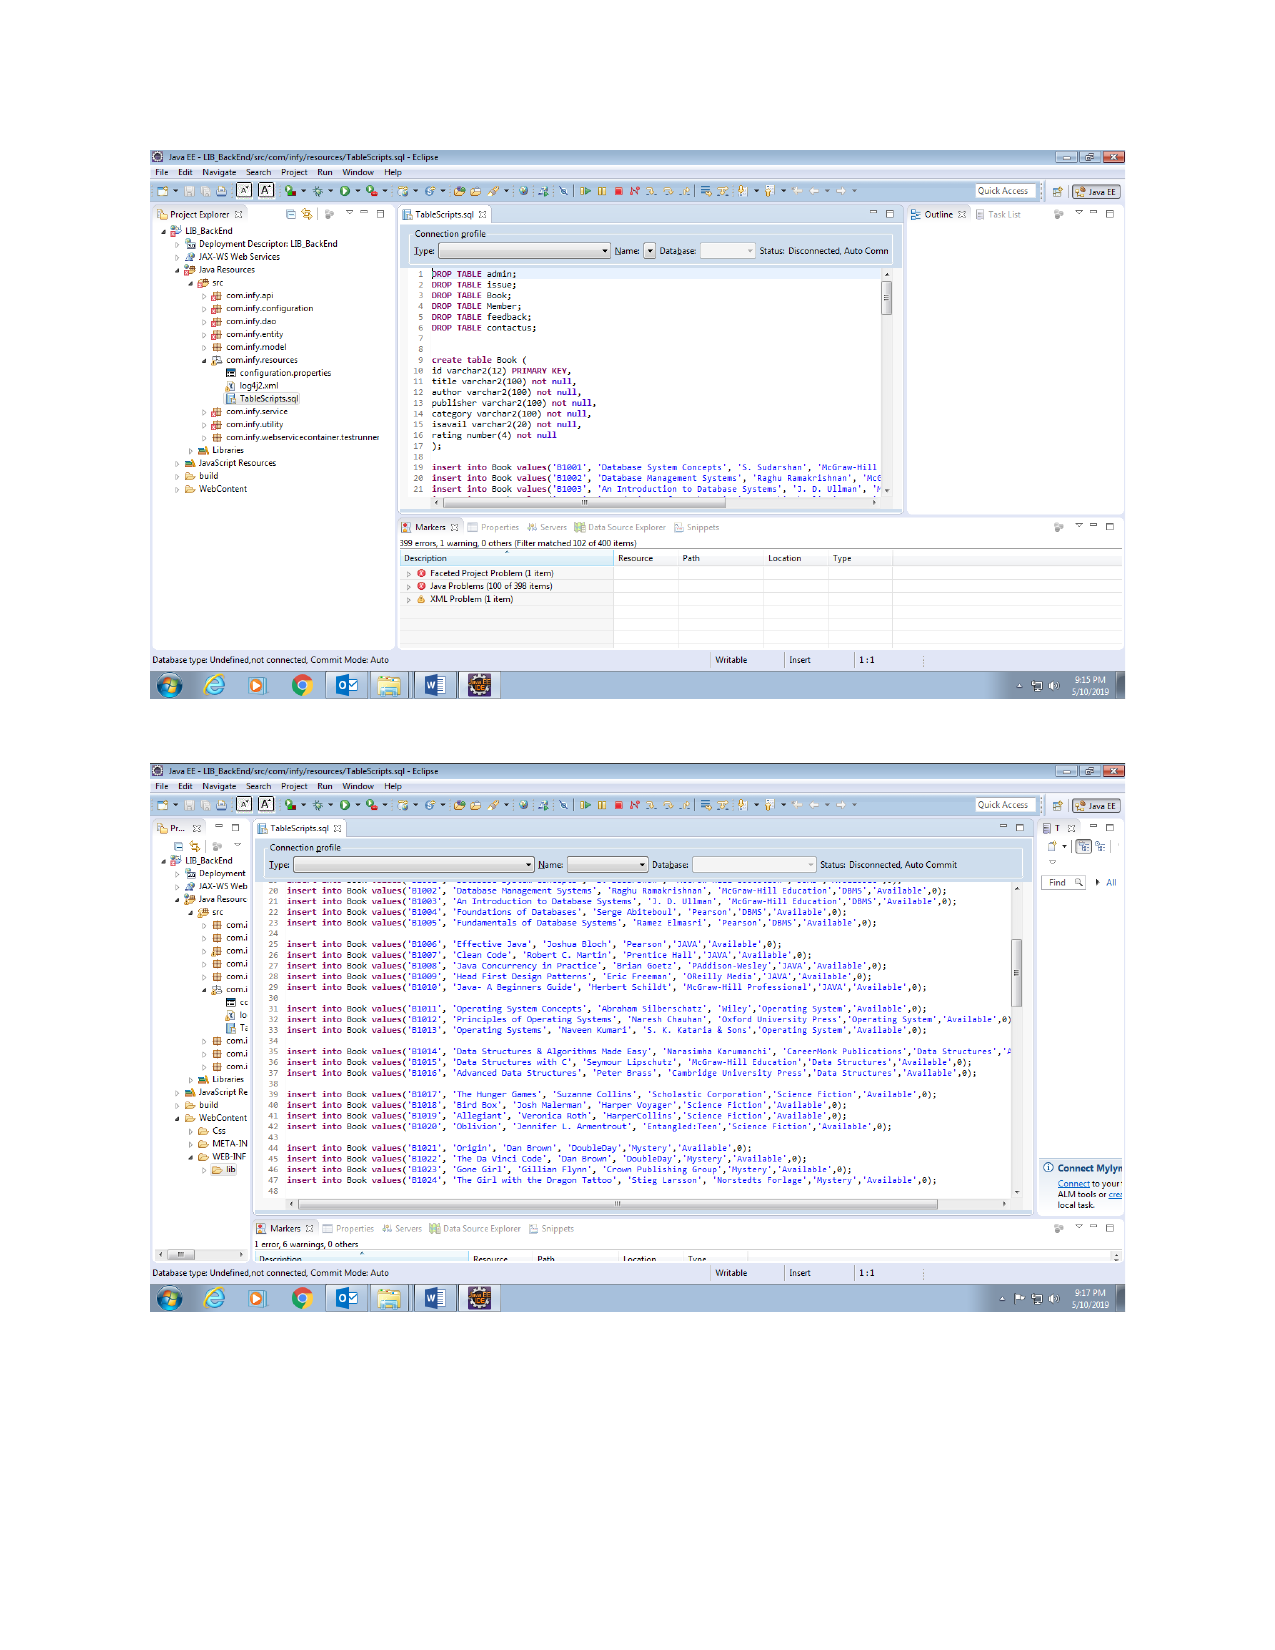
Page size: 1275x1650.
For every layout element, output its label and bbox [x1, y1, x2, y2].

picture [150, 763, 1125, 1312]
picture [150, 150, 1125, 699]
